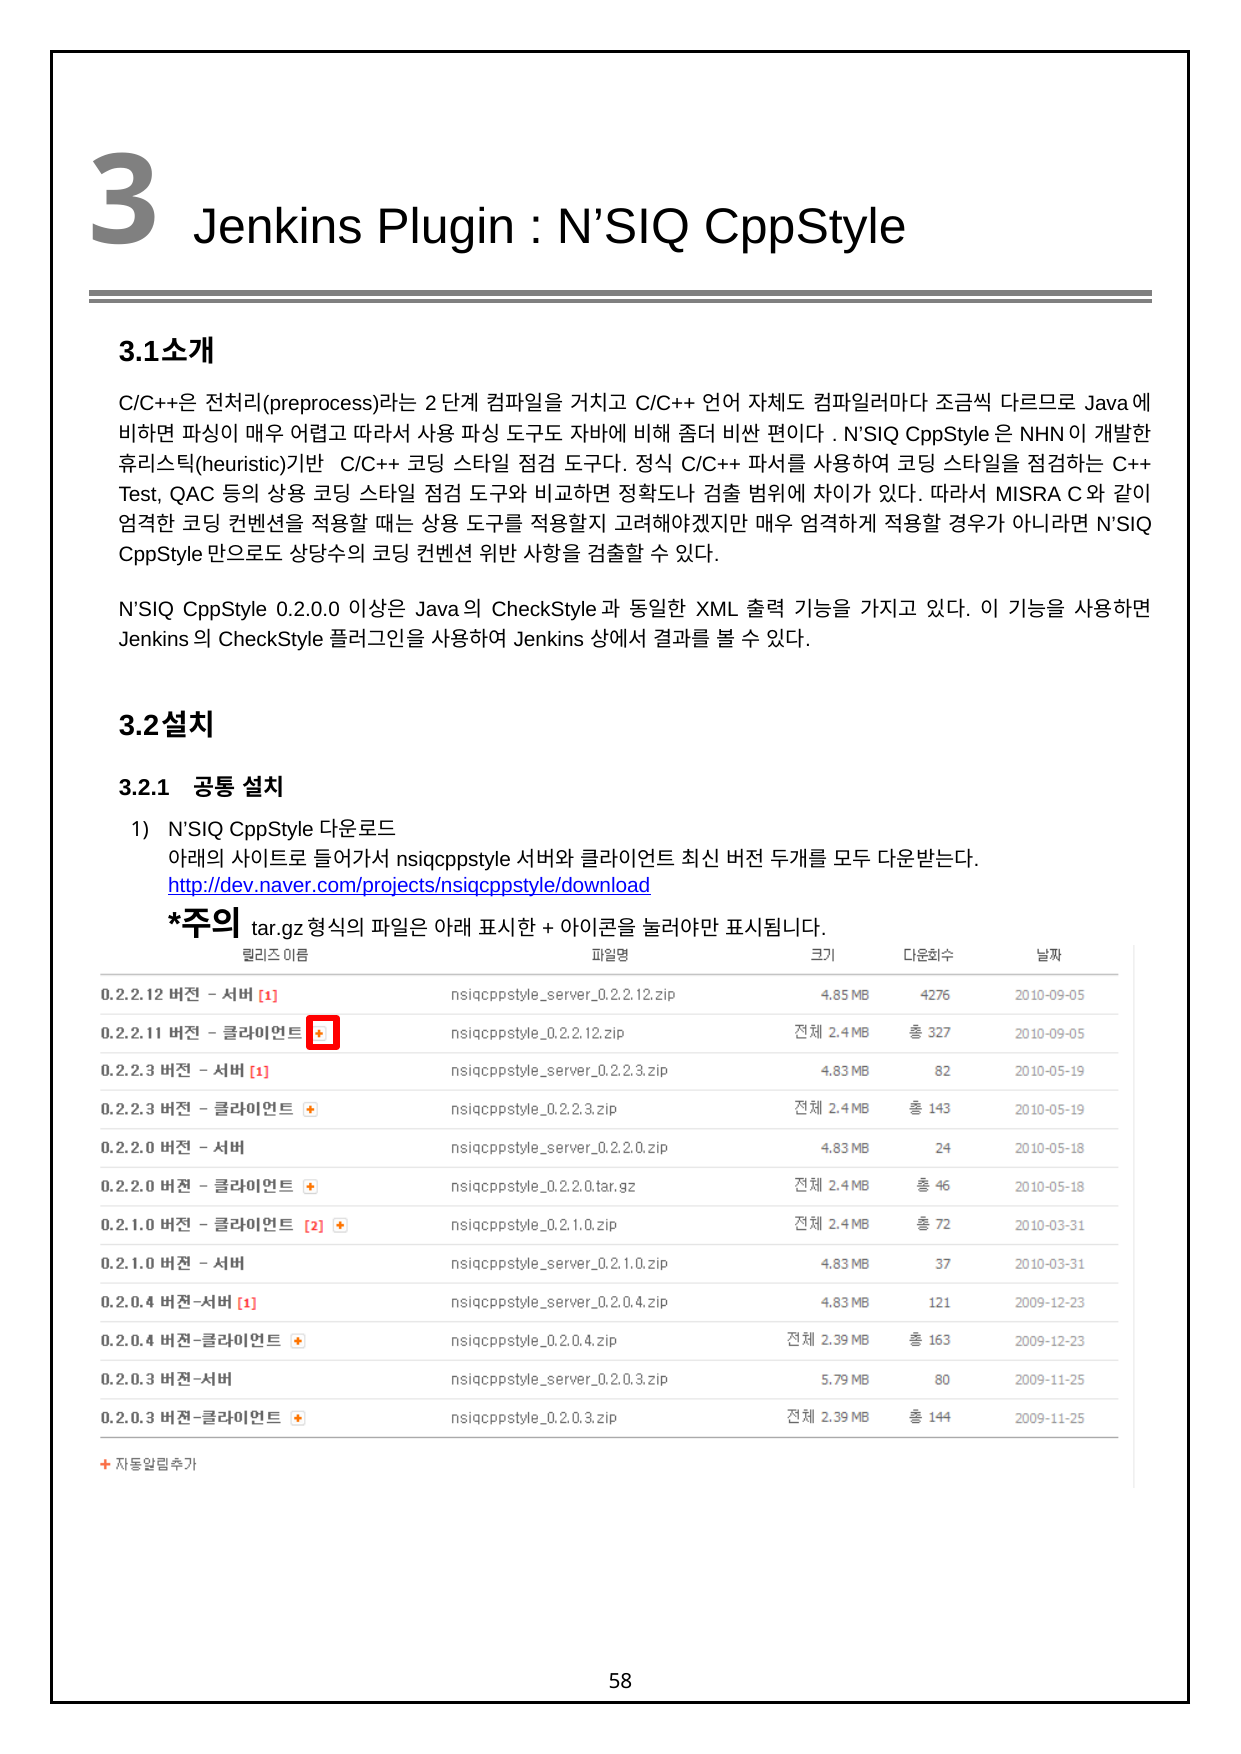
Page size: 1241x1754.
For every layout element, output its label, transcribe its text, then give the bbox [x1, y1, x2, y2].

subtitle 소개 [118, 328, 1152, 370]
list http://dev.naver.com/projects/nsiqcppstyle/download [168, 873, 1152, 897]
list 아래의 사이트로 들어가서 nsiqcppstyle 서버와 클라이언트 최신 버전 두개를 모두 다운받는다. [168, 842, 1152, 873]
list N’SIQ CppStyle 다운로드 [130, 812, 1152, 842]
picture [88, 945, 1152, 1488]
text N’SIQ CppStyle 0.2.0.0 이상은 Java의 CheckStyle과 동일한 XML 출력 기능을 가지고 있다. 이 기능을 사용하면 Jenkins의 CheckStyle 플러그인을 사용하여 Jenkins 상에서 결과를 볼 수 있다. [118, 592, 1152, 652]
list *주의 tar.gz형식의 파일은 아래 표시한 + 아이콘을 눌러야만 표시됨니다. [168, 897, 1152, 945]
subtitle 공통 설치 [118, 768, 1152, 802]
subtitle Jenkins Plugin : N’SIQ CppStyle [89, 109, 1152, 290]
subtitle 설치 [118, 701, 1152, 743]
text C/C++은 전처리(preprocess)라는 2단계 컴파일을 거치고 C/C++ 언어 자체도 컴파일러마다 조금씩 다르므로 Java에 비하면 파싱이 매우 어렵고 따라서 사용 파싱 도구도 자바에 비해 좀더 비싼 편이다 . N’SIQ CppStyle은 NHN이 개발한 휴리스틱(heuristic)기반 C/C++ 코딩 스타일 점검 도구다. 정식 C/C++ 파서를 사용하여 코딩 스타일을 점검하는 C++ Test, QAC 등의 상용 코딩 스타일 점검 도구와 비교하면 정확도나 검출 범위에 차이가 있다. 따라서 MISRA C와 같이 엄격한 코딩 컨벤션을 적용할 때는 상용 도구를 적용할지 고려해야겠지만 매우 엄격하게 적용할 경우가 아니라면 N’SIQ CppStyle만으로도 상당수의 코딩 컨벤션 위반 사항을 검출할 수 있다. [118, 387, 1152, 568]
